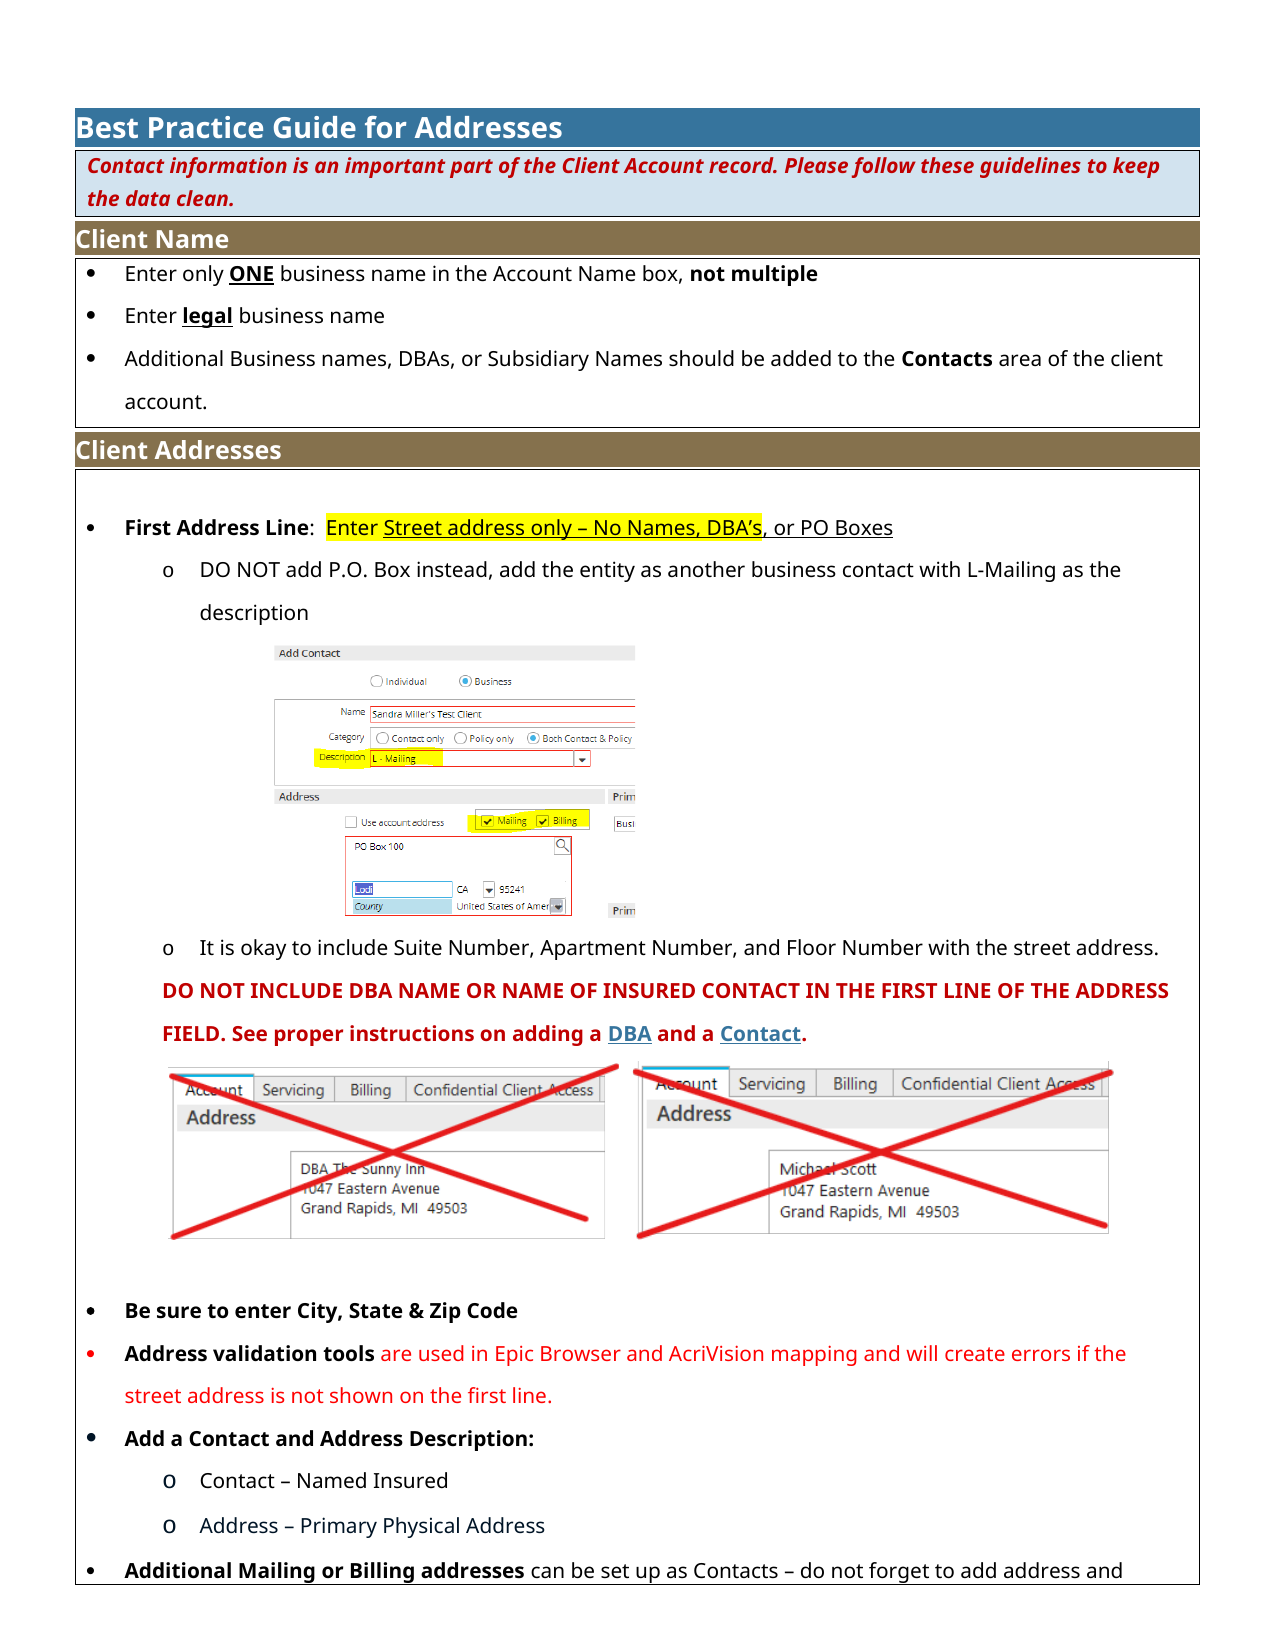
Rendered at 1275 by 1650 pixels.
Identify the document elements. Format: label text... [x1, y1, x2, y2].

subtitle Client Name [75, 221, 1200, 255]
picture [274, 640, 636, 920]
picture [632, 1061, 1115, 1240]
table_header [76, 470, 1199, 1584]
subtitle Best Practice Guide for Addresses [75, 108, 1200, 147]
table_header Contact information is an important part of the Client Account record. Please follow these guidelines to keep the data clean. [76, 151, 1199, 216]
table_header Enter only ONE business name in the Account Name box, not multiple Enter legal business name Additional Business names, DBAs, or Subsidiary Names should be added to the Contacts area of the client account. [76, 259, 1199, 427]
subtitle Client Addresses [75, 432, 1200, 467]
picture [168, 1062, 619, 1240]
